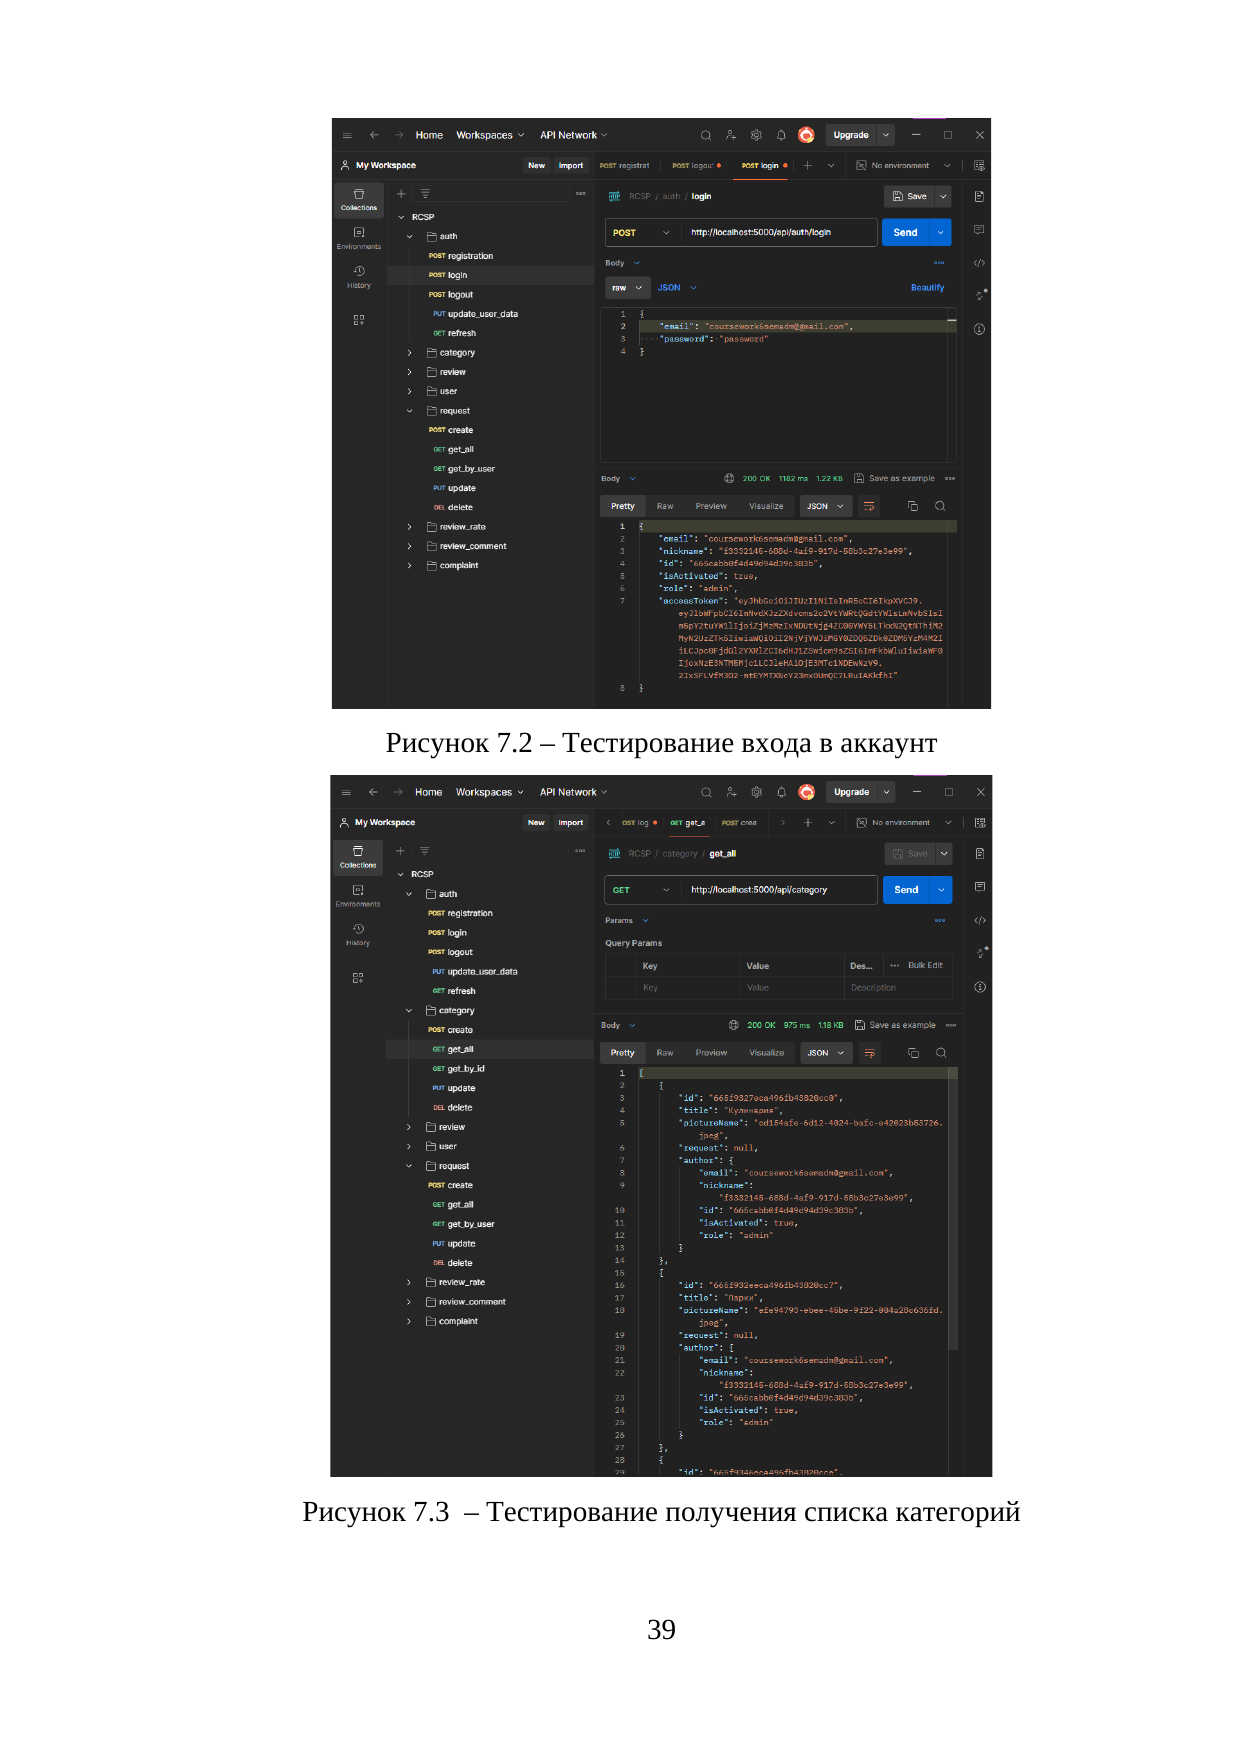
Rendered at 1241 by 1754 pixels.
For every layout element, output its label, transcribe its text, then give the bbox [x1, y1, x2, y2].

picture [330, 775, 993, 1477]
text Рисунок 7.2 – Тестирование входа в аккаунт [171, 725, 1152, 759]
picture [331, 118, 992, 709]
text Рисунок 7.3 – Тестирование получения списка категорий [171, 1494, 1152, 1527]
